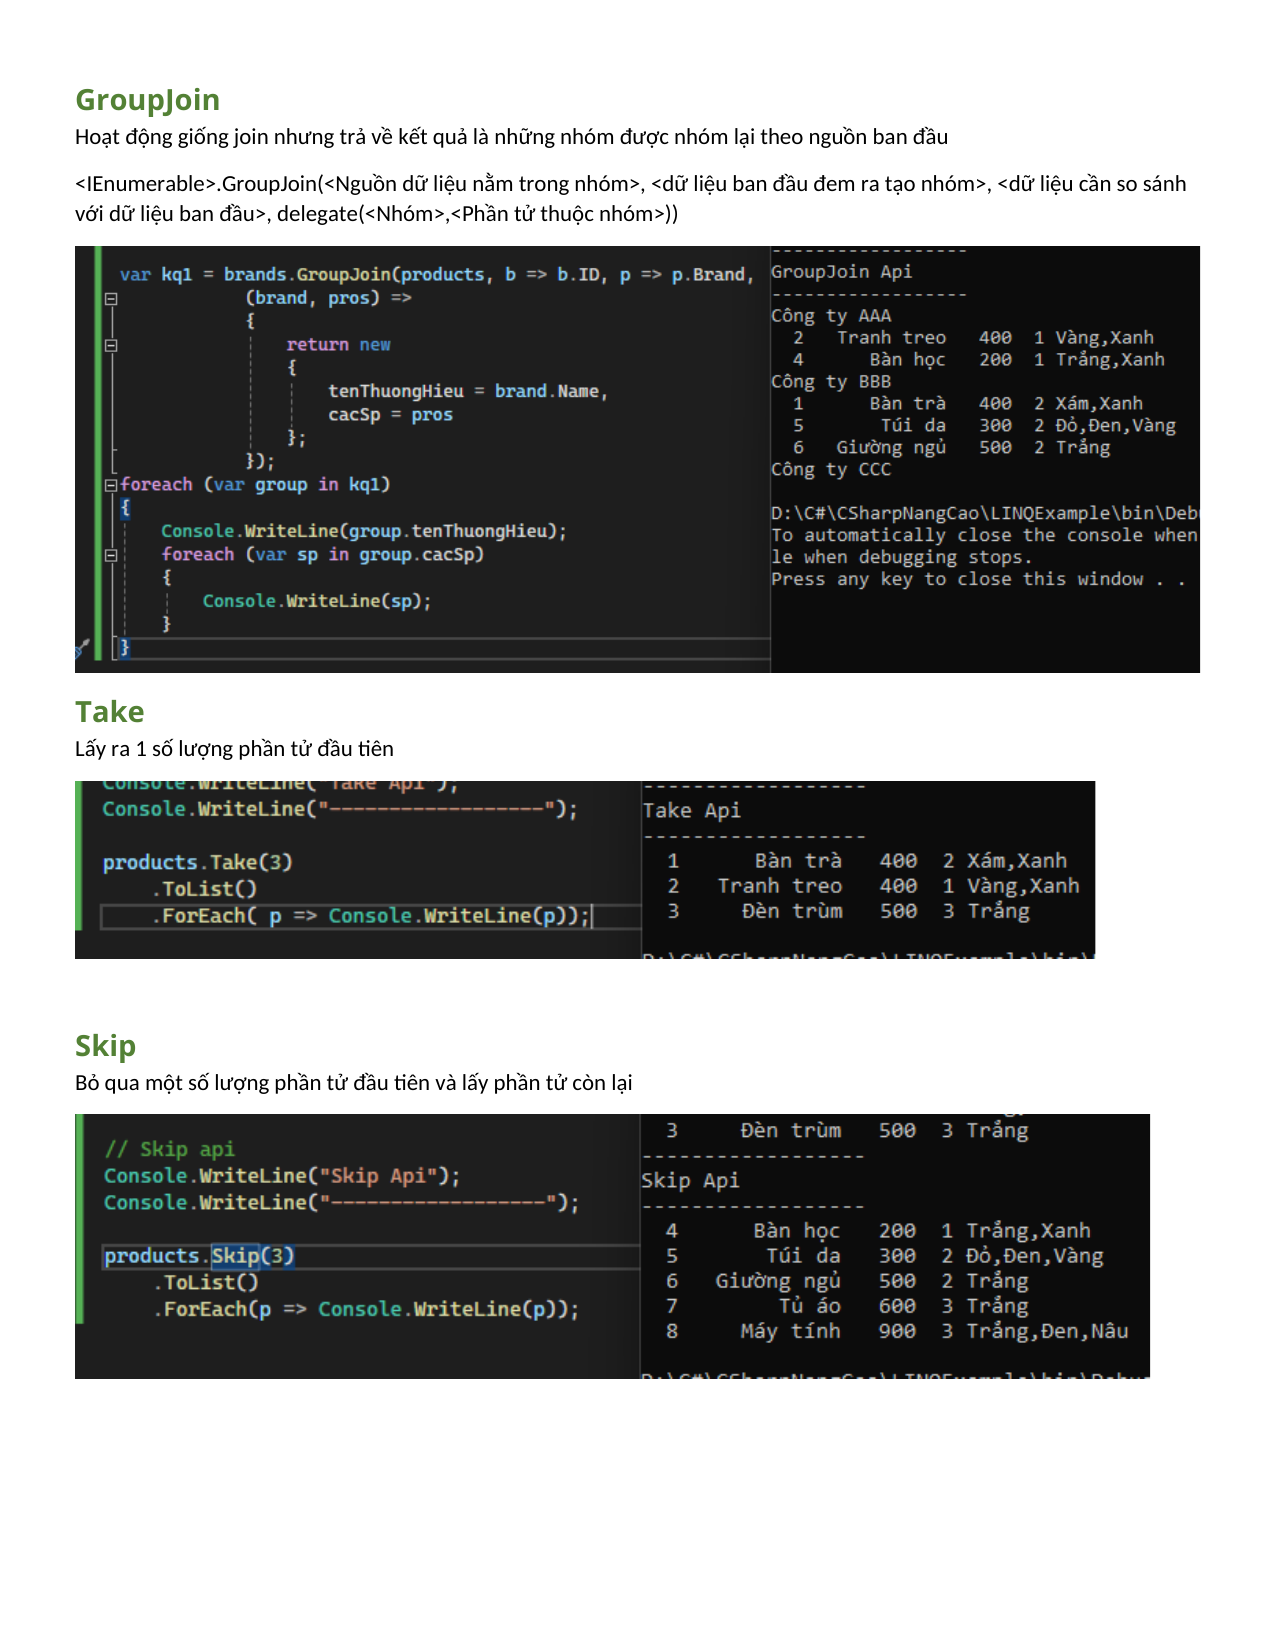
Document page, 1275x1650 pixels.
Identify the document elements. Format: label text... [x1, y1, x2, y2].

text Hoạt động giống join nhưng trả về kết quả là những nhóm được nhóm lại theo nguồn ban đầu [75, 122, 1200, 150]
picture [75, 1114, 1151, 1379]
text <IEnumerable>.GroupJoin(<Nguồn dữ liệu nằm trong nhóm>, <dữ liệu ban đầu đem ra tạo nhóm>, <dữ liệu cần so sánh với dữ liệu ban đầu>, delegate(<Nhóm>,<Phần tử thuộc nhóm>)) [75, 169, 1200, 227]
subtitle Skip [75, 1025, 1200, 1064]
text Bỏ qua một số lượng phần tử đầu tiên và lấy phần tử còn lại [75, 1068, 1200, 1096]
subtitle Take [75, 691, 1200, 731]
text Lấy ra 1 số lượng phần tử đầu tiên [75, 734, 1200, 762]
picture [75, 246, 1200, 673]
subtitle GroupJoin [75, 79, 1200, 119]
picture [75, 781, 1096, 959]
